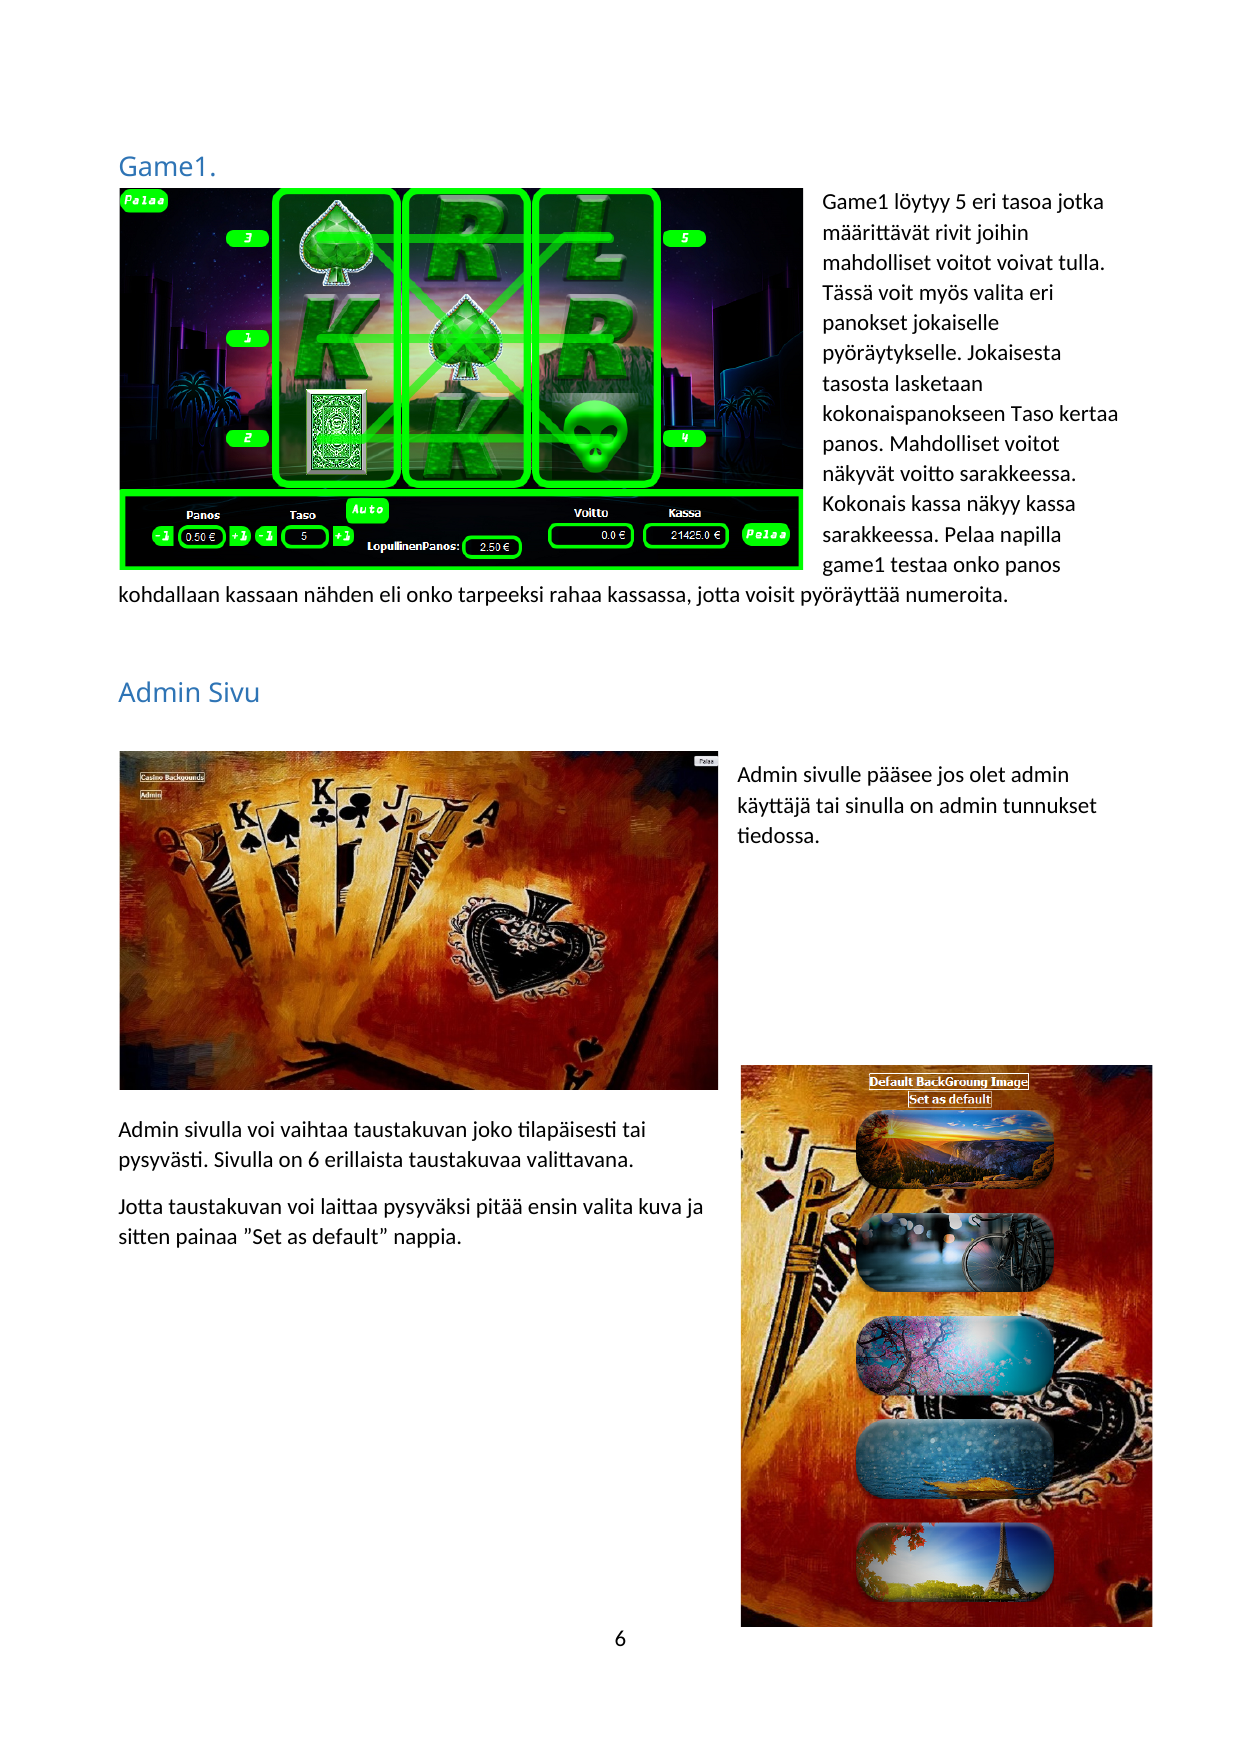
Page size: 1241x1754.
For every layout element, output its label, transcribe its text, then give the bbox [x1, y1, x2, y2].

text Admin sivulle pääsee jos olet admin käyttäjä tai sinulla on admin tunnukset tiedossa. [718, 761, 1122, 849]
picture [740, 1065, 1153, 1626]
picture [118, 188, 804, 570]
text Jotta taustakuvan voi laittaa pysyväksi pitää ensin valita kuva ja sitten painaa ”Set as default” nappia. [118, 1192, 740, 1250]
subtitle Game1. [118, 148, 1122, 184]
subtitle Admin Sivu [118, 674, 1122, 711]
picture [118, 751, 718, 1089]
text Admin sivulla voi vaihtaa taustakuvan joko tilapäisesti tai pysyvästi. Sivulla on 6 erillaista taustakuvaa valittavana. [118, 1066, 740, 1173]
